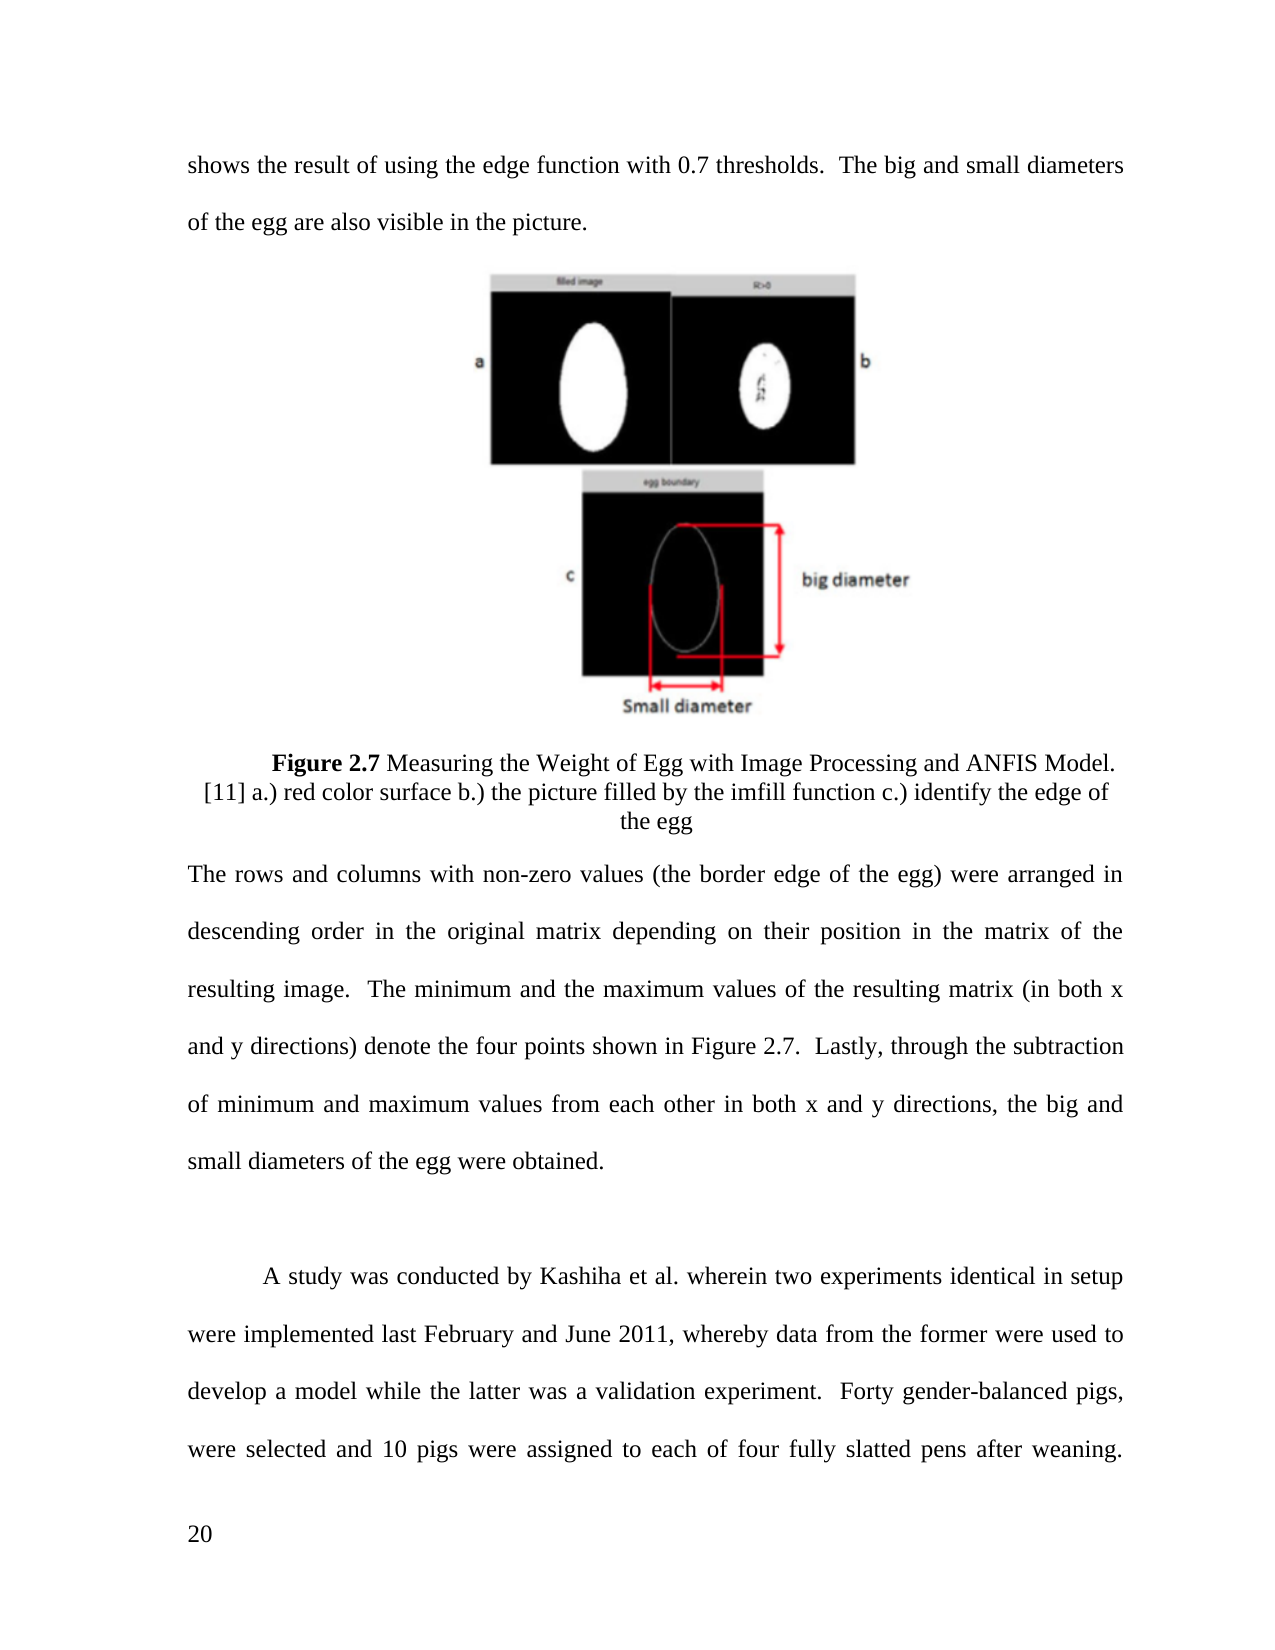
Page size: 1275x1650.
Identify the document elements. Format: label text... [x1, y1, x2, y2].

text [187, 1261, 1125, 1463]
text The rows and columns with non-zero values (the border edge of the egg) were arranged in descending order in the original matrix depending on their position in the matrix of the resulting image. The minimum and the maximum values of the resulting matrix (in both x and y directions) denote the four points shown in Figure 2.7. Lastly, through the subtraction of minimum and maximum values from each other in both x and y directions, the big and small diameters of the egg were obtained. [187, 859, 1125, 1175]
text Figure 2.7 Measuring the Weight of Egg with Image Processing and ANFIS Model. [11] a.) red color surface b.) the picture filled by the imfill function c.) identify the edge of the egg [187, 748, 1125, 835]
picture [472, 265, 915, 720]
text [187, 150, 1125, 236]
